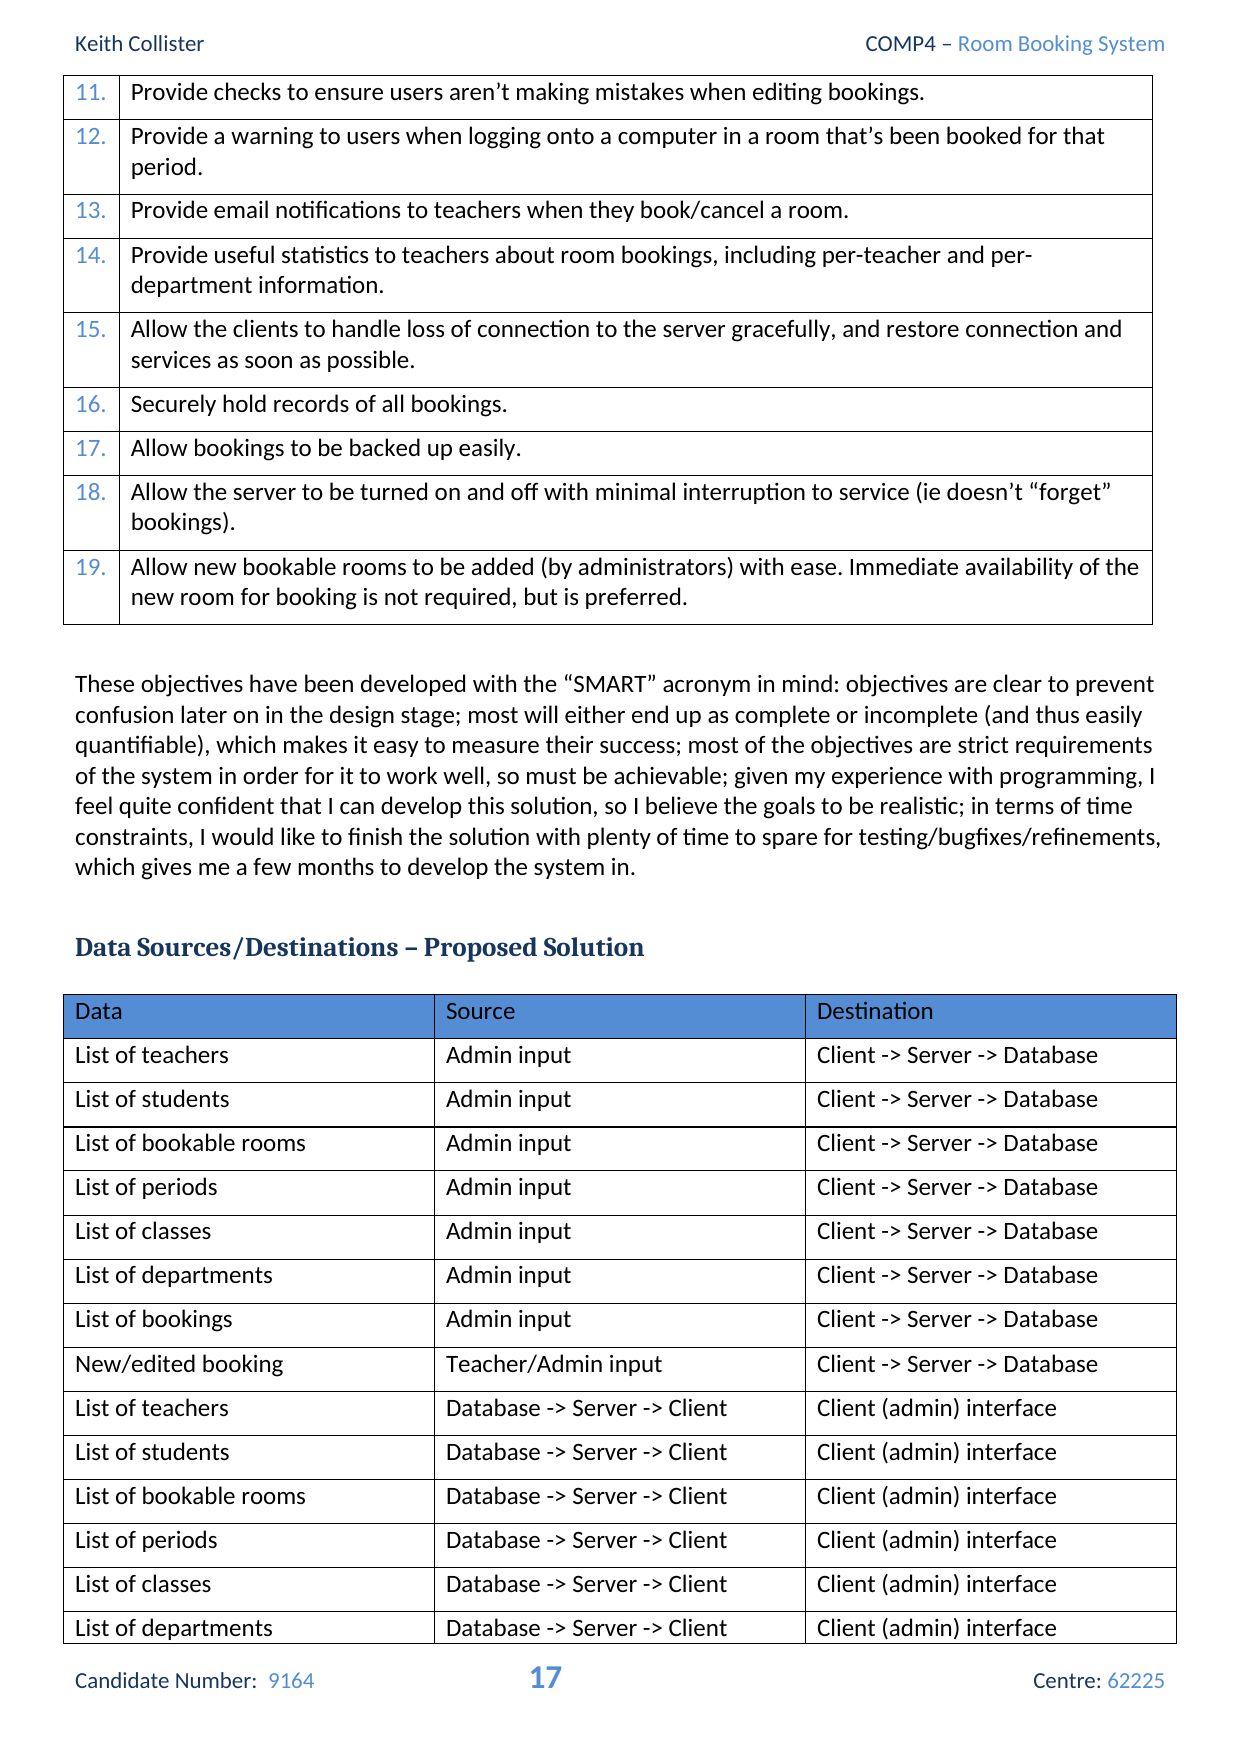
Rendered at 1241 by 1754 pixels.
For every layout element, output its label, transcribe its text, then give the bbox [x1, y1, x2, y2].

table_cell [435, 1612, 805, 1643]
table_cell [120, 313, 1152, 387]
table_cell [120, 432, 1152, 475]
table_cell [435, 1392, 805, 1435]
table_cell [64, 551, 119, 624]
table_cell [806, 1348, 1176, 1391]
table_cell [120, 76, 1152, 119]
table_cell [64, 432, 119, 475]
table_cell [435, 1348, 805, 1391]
subtitle Data Sources/Destinations – Proposed Solution [75, 932, 1165, 963]
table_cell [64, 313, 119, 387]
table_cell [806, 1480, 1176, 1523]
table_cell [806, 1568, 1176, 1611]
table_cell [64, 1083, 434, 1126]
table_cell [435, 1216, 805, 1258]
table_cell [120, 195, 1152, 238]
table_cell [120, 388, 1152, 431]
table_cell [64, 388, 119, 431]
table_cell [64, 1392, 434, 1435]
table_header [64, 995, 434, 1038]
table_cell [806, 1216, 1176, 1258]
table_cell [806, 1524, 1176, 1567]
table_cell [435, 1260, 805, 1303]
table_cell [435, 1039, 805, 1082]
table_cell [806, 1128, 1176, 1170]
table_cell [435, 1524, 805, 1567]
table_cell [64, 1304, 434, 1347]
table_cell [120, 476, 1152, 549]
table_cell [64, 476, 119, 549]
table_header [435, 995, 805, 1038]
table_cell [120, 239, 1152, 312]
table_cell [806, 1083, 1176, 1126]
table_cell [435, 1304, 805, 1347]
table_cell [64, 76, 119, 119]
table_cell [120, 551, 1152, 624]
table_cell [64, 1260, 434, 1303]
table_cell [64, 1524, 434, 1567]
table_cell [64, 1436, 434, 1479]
text These objectives have been developed with the “SMART” acronym in mind: objectives are clear to prevent confusion later on in the design stage; most will either end up as complete or incomplete (and thus easily quantifiable), which makes it easy to measure their success; most of the objectives are strict requirements of the system in order for it to work well, so must be achievable; given my experience with programming, I feel quite confident that I can develop this solution, so I believe the goals to be realistic; in terms of time constraints, I would like to finish the solution with plenty of time to spare for testing/bugfixes/refinements, which gives me a few months to develop the system in. [75, 668, 1165, 882]
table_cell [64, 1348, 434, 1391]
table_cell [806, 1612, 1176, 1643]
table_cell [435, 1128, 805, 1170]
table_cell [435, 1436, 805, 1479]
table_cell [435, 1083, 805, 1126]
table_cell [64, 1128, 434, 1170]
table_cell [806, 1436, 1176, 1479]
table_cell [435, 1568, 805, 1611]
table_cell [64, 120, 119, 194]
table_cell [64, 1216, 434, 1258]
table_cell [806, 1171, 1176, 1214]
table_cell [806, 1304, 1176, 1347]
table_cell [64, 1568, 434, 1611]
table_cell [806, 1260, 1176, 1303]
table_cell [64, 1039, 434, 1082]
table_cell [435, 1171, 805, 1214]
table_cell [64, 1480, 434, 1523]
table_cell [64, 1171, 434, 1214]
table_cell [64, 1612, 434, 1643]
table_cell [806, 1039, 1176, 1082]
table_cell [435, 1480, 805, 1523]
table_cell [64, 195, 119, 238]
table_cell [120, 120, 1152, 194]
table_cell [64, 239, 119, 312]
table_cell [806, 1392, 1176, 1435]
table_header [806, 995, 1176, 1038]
